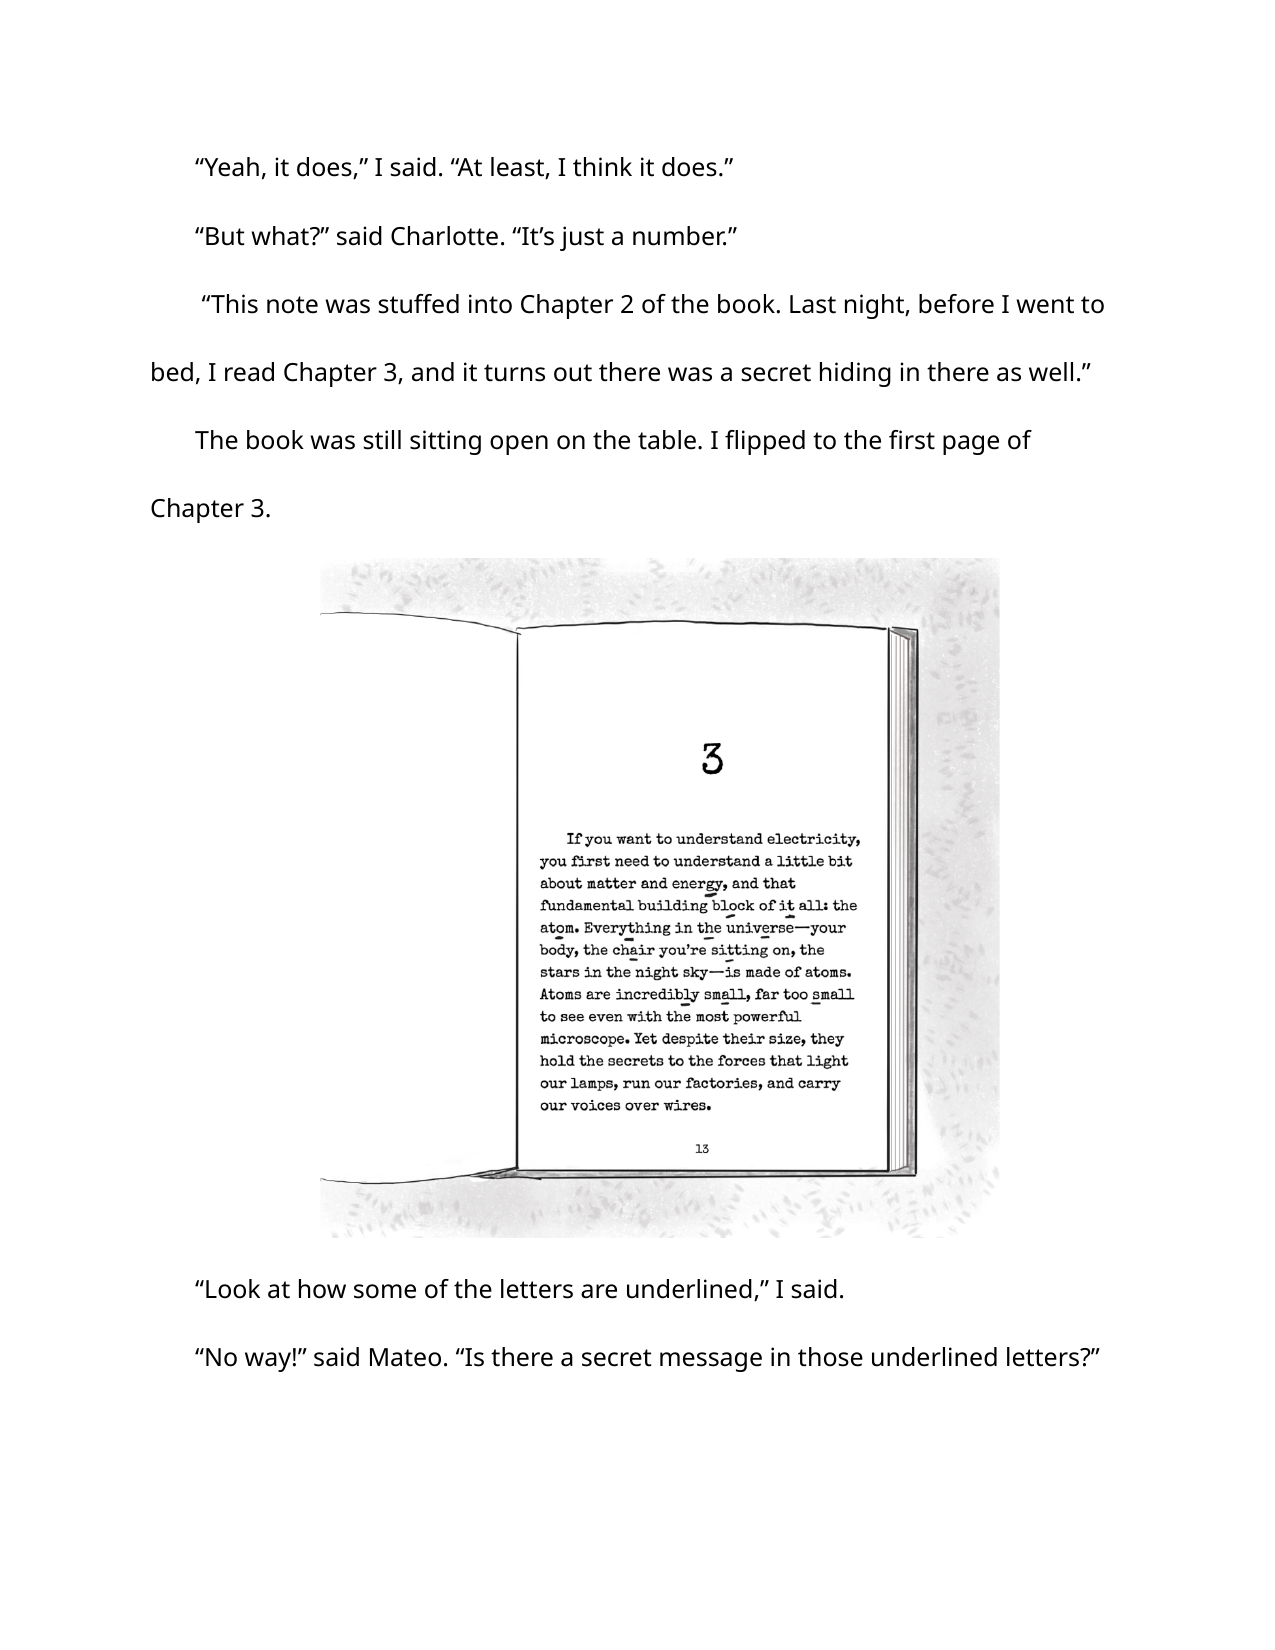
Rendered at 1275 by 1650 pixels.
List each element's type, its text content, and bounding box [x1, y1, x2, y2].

text “Yeah, it does,” I said. “At least, I think it does.” [150, 150, 1125, 184]
text “Look at how some of the letters are underlined,” I said. [150, 1272, 1125, 1306]
picture [320, 558, 1000, 1238]
text “But what?” said Charlotte. “It’s just a number.” [150, 218, 1125, 252]
text “No way!” said Mateo. “Is there a secret message in those underlined letters?” [150, 1340, 1125, 1374]
text The book was still sitting open on the table. I flipped to the first page of Chapter 3. [150, 422, 1125, 525]
text “This note was stuffed into Chapter 2 of the book. Last night, before I went to bed, I read Chapter 3, and it turns out there was a secret hiding in there as well.” [150, 286, 1125, 388]
